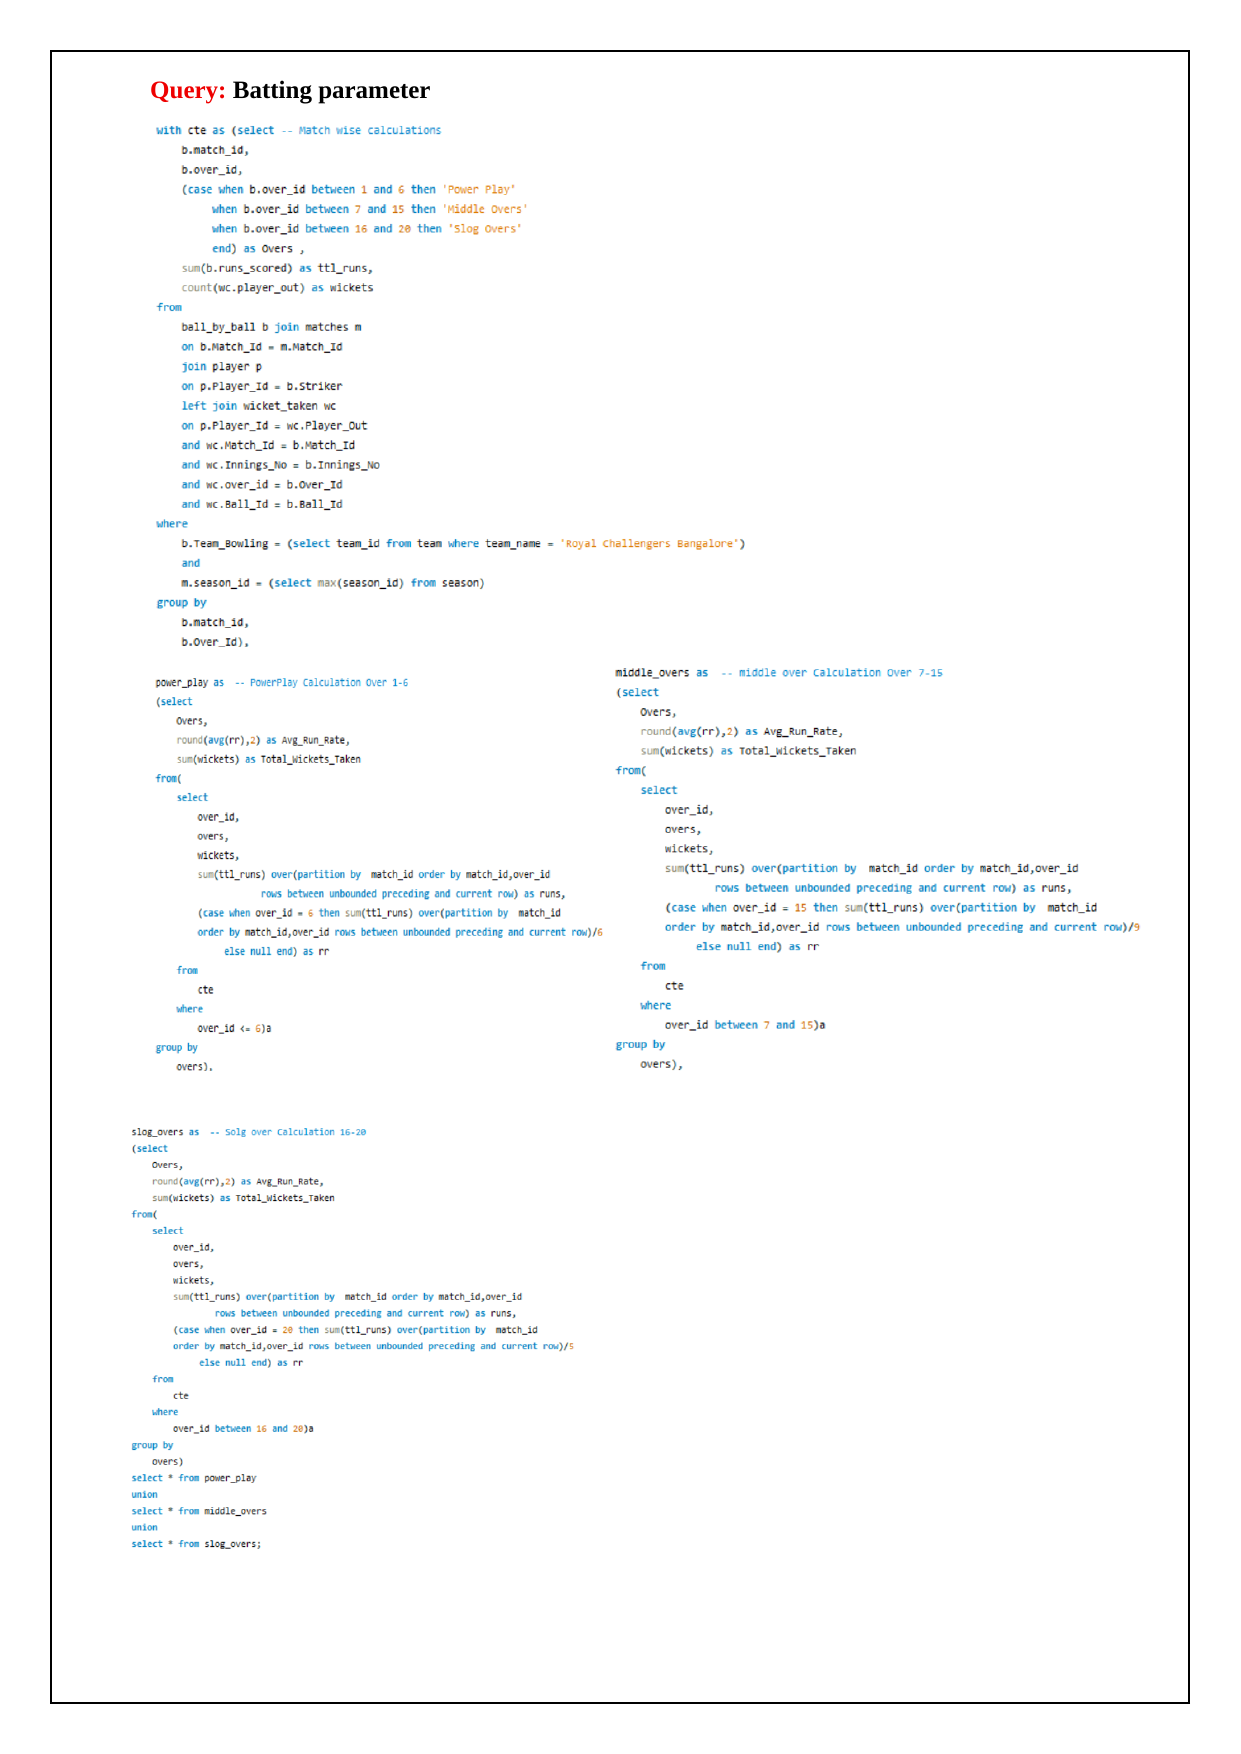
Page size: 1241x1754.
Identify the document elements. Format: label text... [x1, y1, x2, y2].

picture [150, 122, 749, 647]
picture [150, 674, 605, 1071]
picture [128, 1125, 577, 1557]
picture [610, 665, 1147, 1071]
text Query: Batting parameter [75, 75, 1165, 104]
